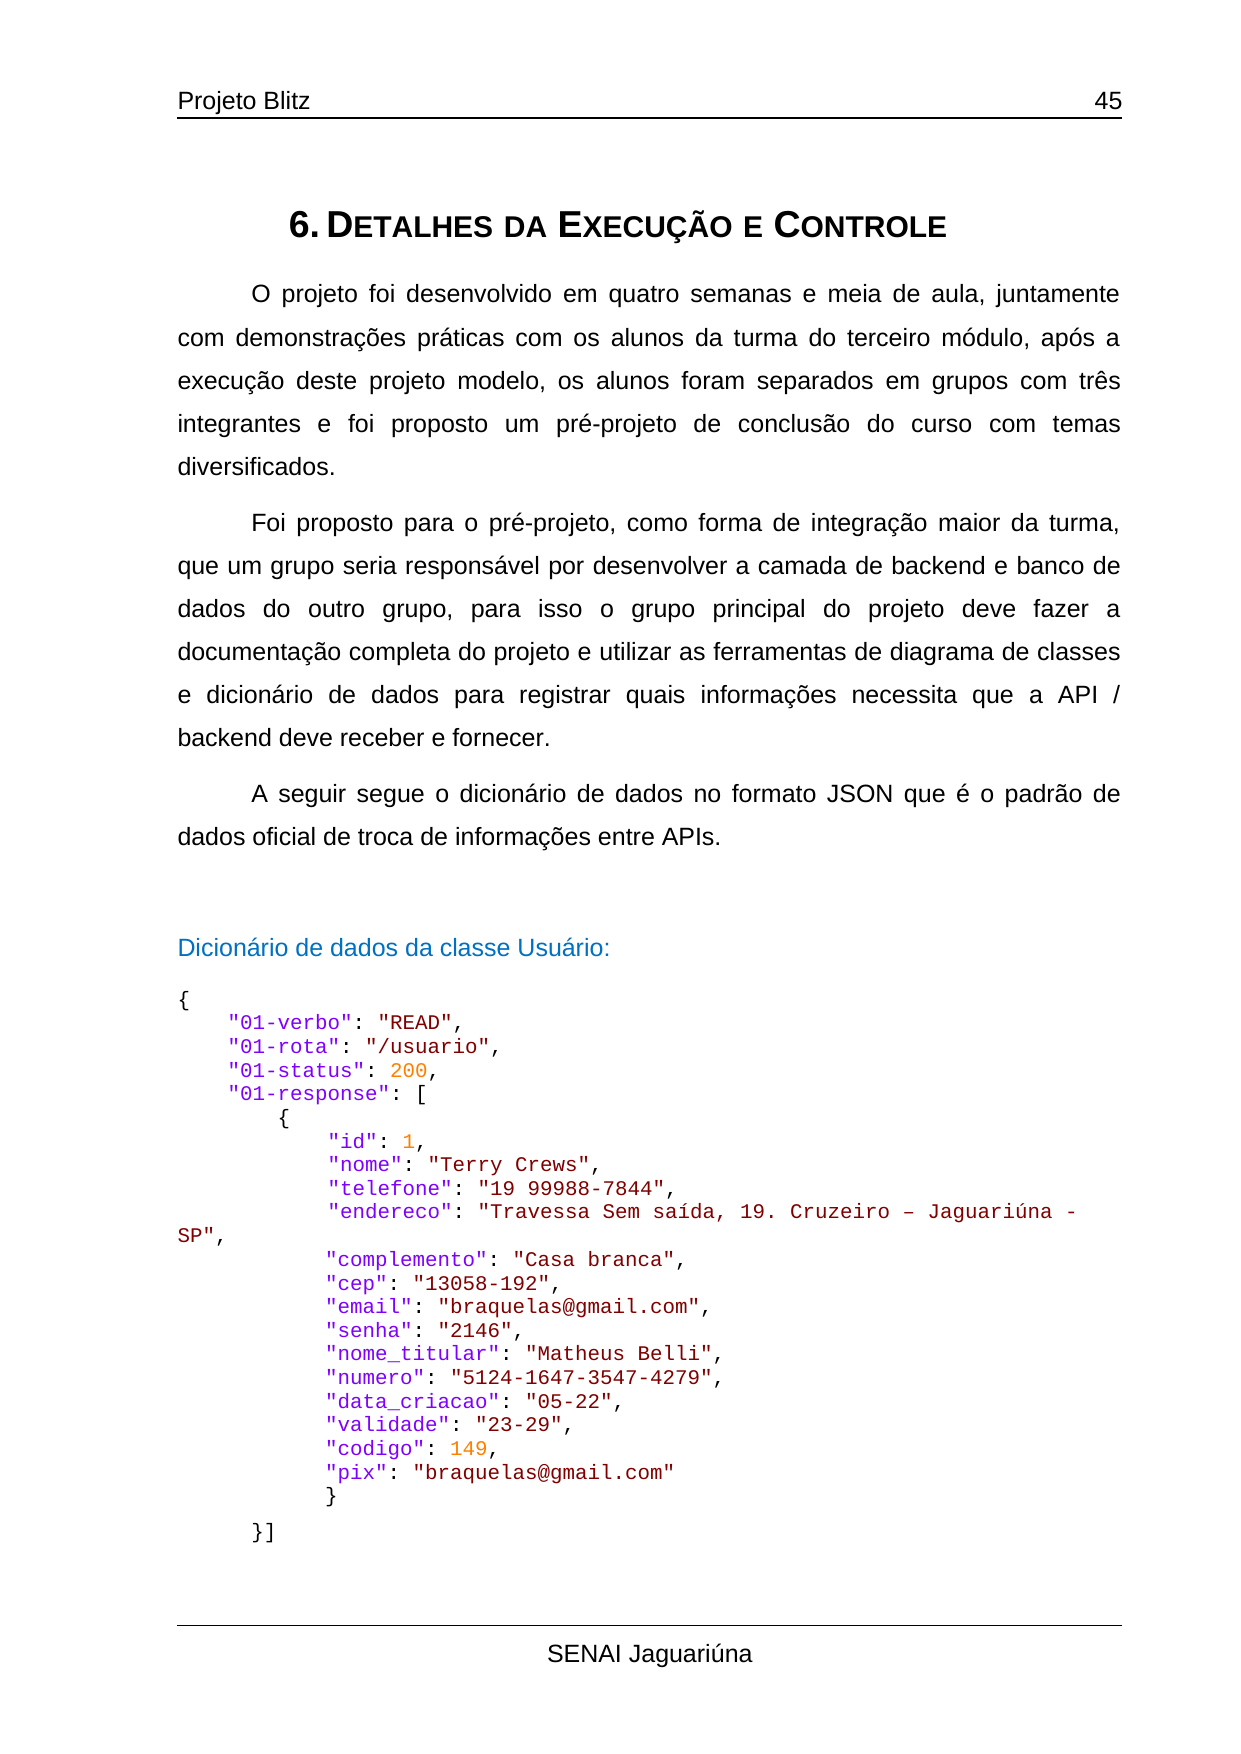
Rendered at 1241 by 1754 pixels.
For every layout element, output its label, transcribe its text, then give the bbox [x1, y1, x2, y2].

text "nome_titular": "Matheus Belli", [325, 1343, 1122, 1367]
text "email": "braquelas@gmail.com", [325, 1296, 1122, 1320]
text "01-rota": "/usuario", [177, 1036, 1122, 1060]
text } [177, 1485, 1122, 1509]
text "pix": "braquelas@gmail.com" [325, 1462, 1122, 1485]
text "id": 1, [177, 1131, 1122, 1154]
subtitle Detalhes da Execução e Controle [288, 202, 1122, 245]
text "nome": "Terry Crews", [177, 1154, 1122, 1178]
text "complemento": "Casa branca", [325, 1249, 1122, 1272]
text { [177, 989, 1122, 1012]
text "validade": "23-29", [325, 1414, 1122, 1438]
text A seguir segue o dicionário de dados no formato JSON que é o padrão de dados oficial de troca de informações entre APIs. [177, 779, 1122, 851]
text "cep": "13058-192", [325, 1272, 1122, 1296]
text "numero": "5124-1647-3547-4279", [325, 1367, 1122, 1391]
text "01-verbo": "READ", [177, 1012, 1122, 1036]
text }] [177, 1521, 1122, 1545]
text Foi proposto para o pré-projeto, como forma de integração maior da turma, que um grupo seria responsável por desenvolver a camada de backend e banco de dados do outro grupo, para isso o grupo principal do projeto deve fazer a documentação completa do projeto e utilizar as ferramentas de diagrama de classes e dicionário de dados para registrar quais informações necessita que a API / backend deve receber e fornecer. [177, 507, 1122, 752]
text "data_criacao": "05-22", [325, 1391, 1122, 1414]
text { [177, 1107, 1122, 1131]
text O projeto foi desenvolvido em quatro semanas e meia de aula, juntamente com demonstrações práticas com os alunos da turma do terceiro módulo, após a execução deste projeto modelo, os alunos foram separados em grupos com três integrantes e foi proposto um pré-projeto de conclusão do curso com temas diversificados. [177, 279, 1122, 481]
text "01-response": [ [177, 1083, 1122, 1107]
text "senha": "2146", [325, 1320, 1122, 1343]
text Dicionário de dados da classe Usuário: [177, 933, 1122, 962]
text "codigo": 149, [325, 1438, 1122, 1462]
text "01-status": 200, [177, 1060, 1122, 1083]
text "telefone": "19 99988-7844", [177, 1178, 1122, 1202]
text "endereco": "Travessa Sem saída, 19. Cruzeiro – Jaguariúna - SP", [177, 1202, 1122, 1249]
